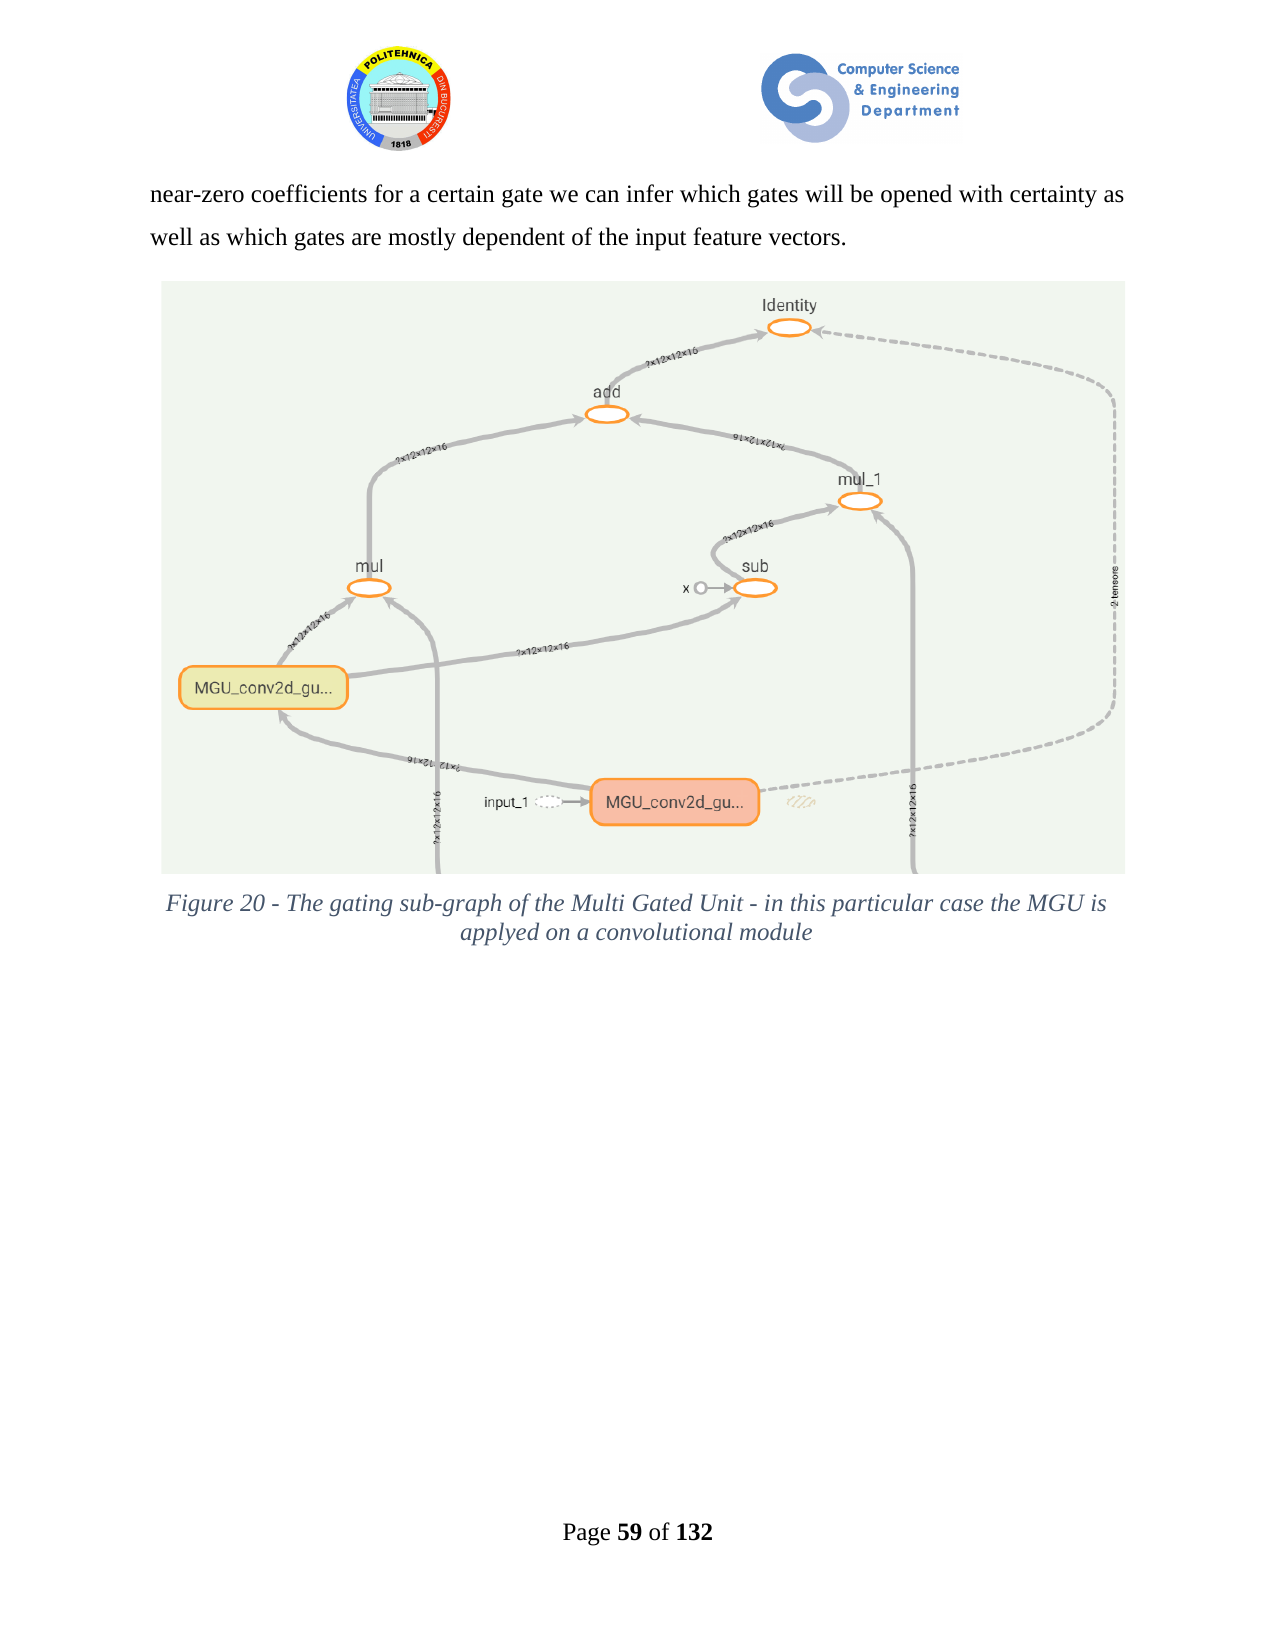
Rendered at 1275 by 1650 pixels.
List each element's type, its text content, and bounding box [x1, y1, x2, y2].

picture [760, 53, 963, 144]
picture [161, 281, 1125, 874]
picture [346, 46, 451, 151]
